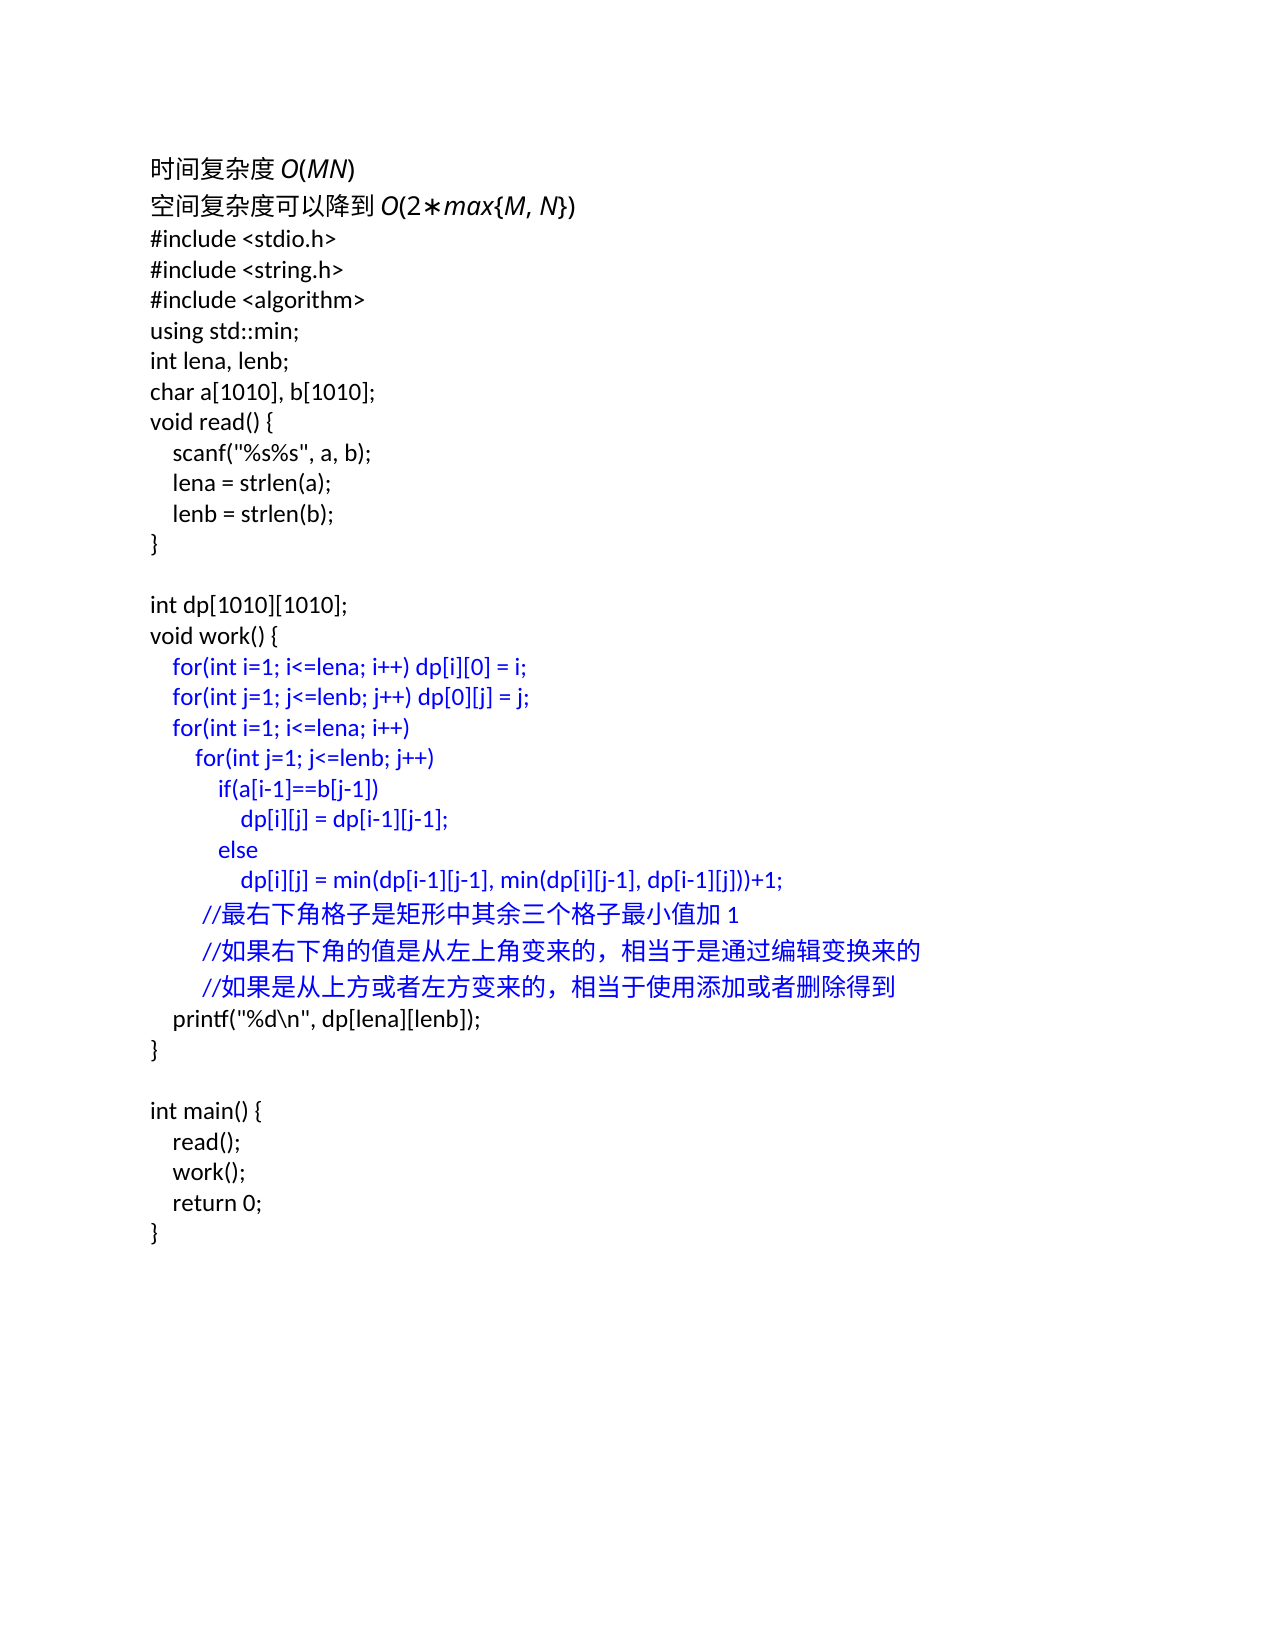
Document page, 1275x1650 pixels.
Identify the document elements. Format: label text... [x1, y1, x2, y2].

list int lena, lenb; [150, 345, 1125, 376]
list for(int j=1; j<=lenb; j++) [150, 742, 1125, 773]
list printf("%d\n", dp[lena][lenb]); [150, 1003, 1125, 1034]
list else [150, 834, 1125, 864]
list #include <stdio.h> [150, 223, 1125, 254]
list if(a[i-1]==b[j-1]) [150, 773, 1125, 803]
list } [150, 528, 1125, 559]
text 空间复杂度可以降到O(2∗max{M, N}) [380, 187, 1125, 223]
list int main() { [150, 1095, 1125, 1126]
list dp[i][j] = dp[i-1][j-1]; [150, 803, 1125, 834]
list } [150, 1217, 1125, 1248]
list } [150, 1034, 1125, 1064]
list read(); [150, 1126, 1125, 1156]
list #include <algorithm> [150, 284, 1125, 315]
list for(int j=1; j<=lenb; j++) dp[0][j] = j; [150, 681, 1125, 712]
list #include <string.h> [150, 254, 1125, 284]
list scanf("%s%s", a, b); [150, 437, 1125, 467]
list //如果是从上方或者左方变来的，相当于使用添加或者删除得到 [150, 967, 1125, 1003]
list lena = strlen(a); [150, 467, 1125, 498]
text 时间复杂度O(MN) [280, 150, 1125, 187]
list void read() { [150, 406, 1125, 437]
list work(); [150, 1156, 1125, 1187]
list dp[i][j] = min(dp[i-1][j-1], min(dp[i][j-1], dp[i-1][j]))+1; [150, 864, 1125, 895]
list //如果右下角的值是从左上角变来的，相当于是通过编辑变换来的 [150, 931, 1125, 967]
list using std::min; [150, 315, 1125, 345]
list for(int i=1; i<=lena; i++) dp[i][0] = i; [150, 651, 1125, 681]
list for(int i=1; i<=lena; i++) [150, 712, 1125, 742]
list return 0; [150, 1187, 1125, 1217]
list //最右下角格子是矩形中其余三个格子最小值加1 [150, 895, 1125, 931]
list void work() { [150, 620, 1125, 651]
list int dp[1010][1010]; [150, 589, 1125, 620]
list lenb = strlen(b); [150, 498, 1125, 528]
list char a[1010], b[1010]; [150, 376, 1125, 406]
